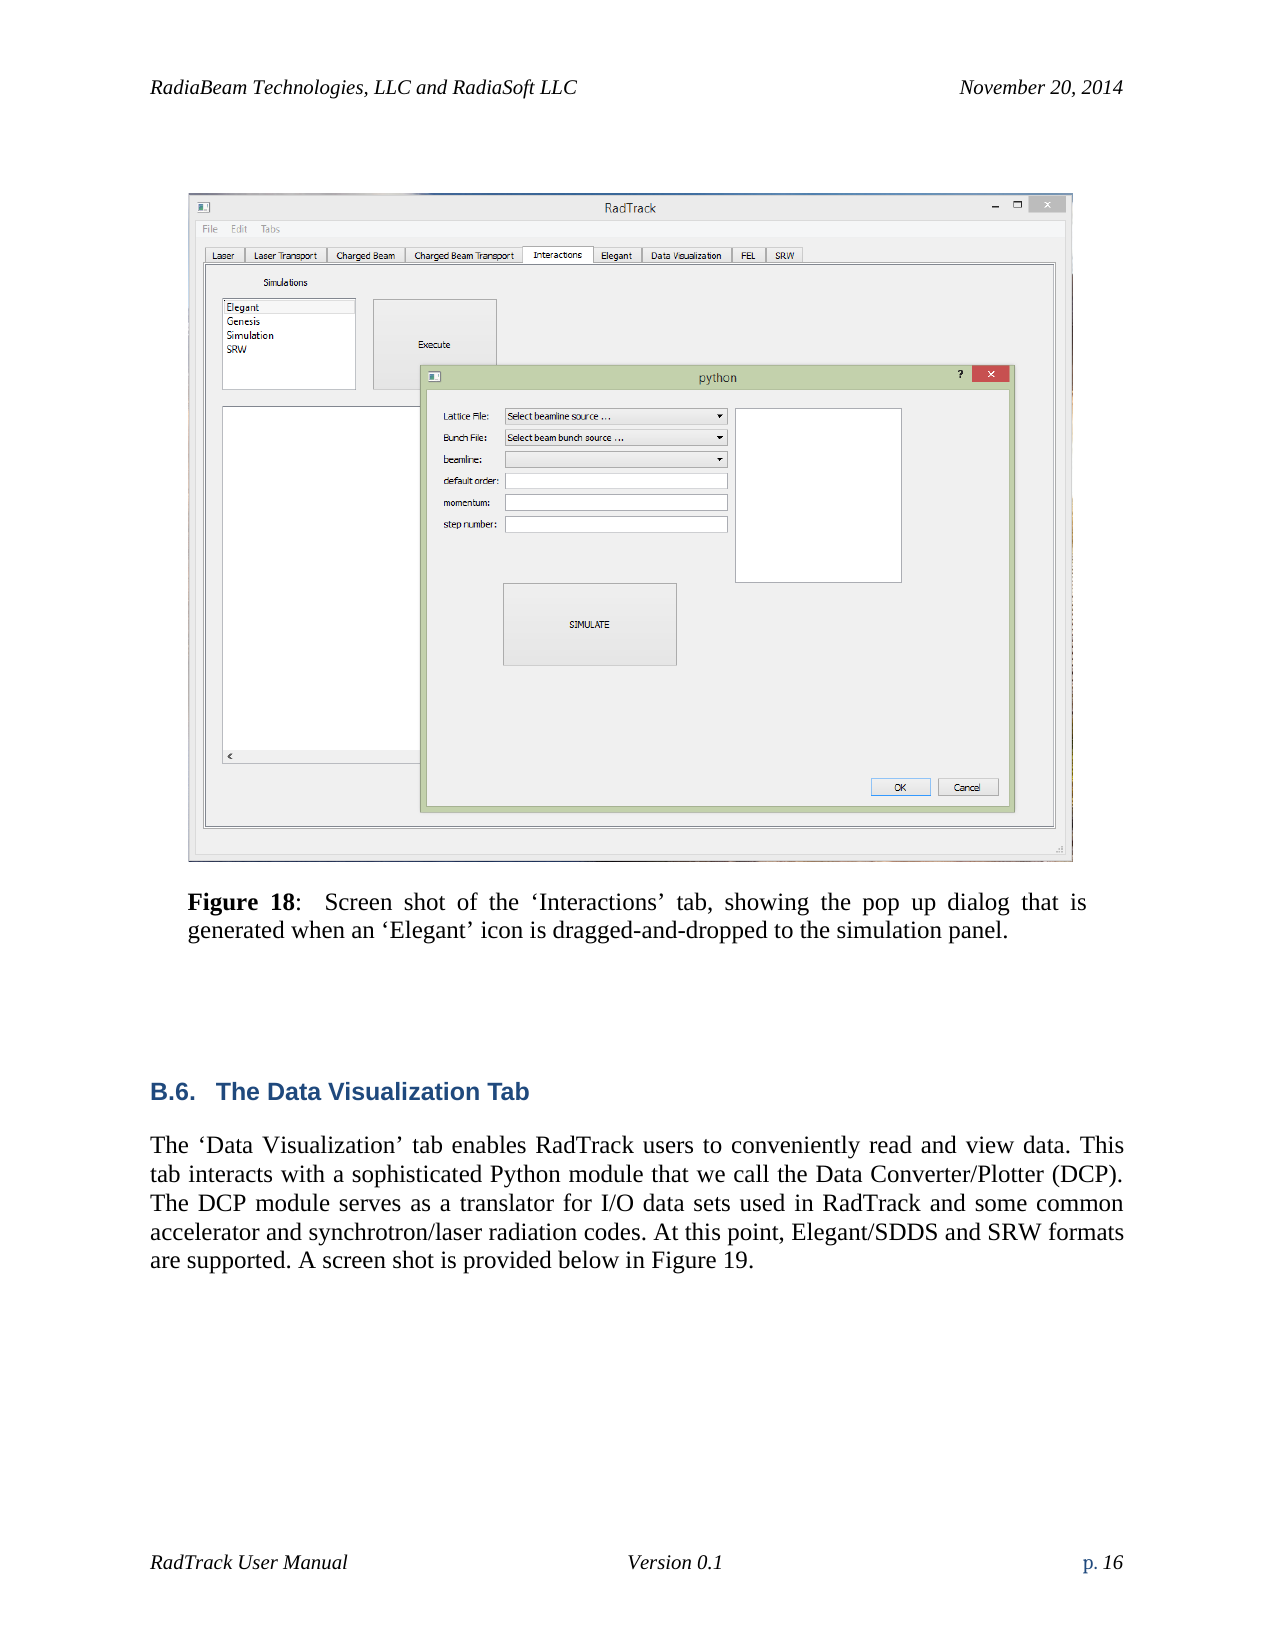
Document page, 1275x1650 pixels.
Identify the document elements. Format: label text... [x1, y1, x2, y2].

picture [188, 193, 1073, 862]
text The ‘Data Visualization’ tab enables RadTrack users to conveniently read and view data. This tab interacts with a sophisticated Python module that we call the Data Converter/Plotter (DCP). The DCP module serves as a translator for I/O data sets used in RadTrack and some common accelerator and synchrotron/laser radiation codes. At this point, Elegant/SDDS and SRW formats are supported. A screen shot is provided below in Figure 18. [150, 1130, 1125, 1274]
subtitle The Data Visualization Tab [150, 1077, 1125, 1105]
